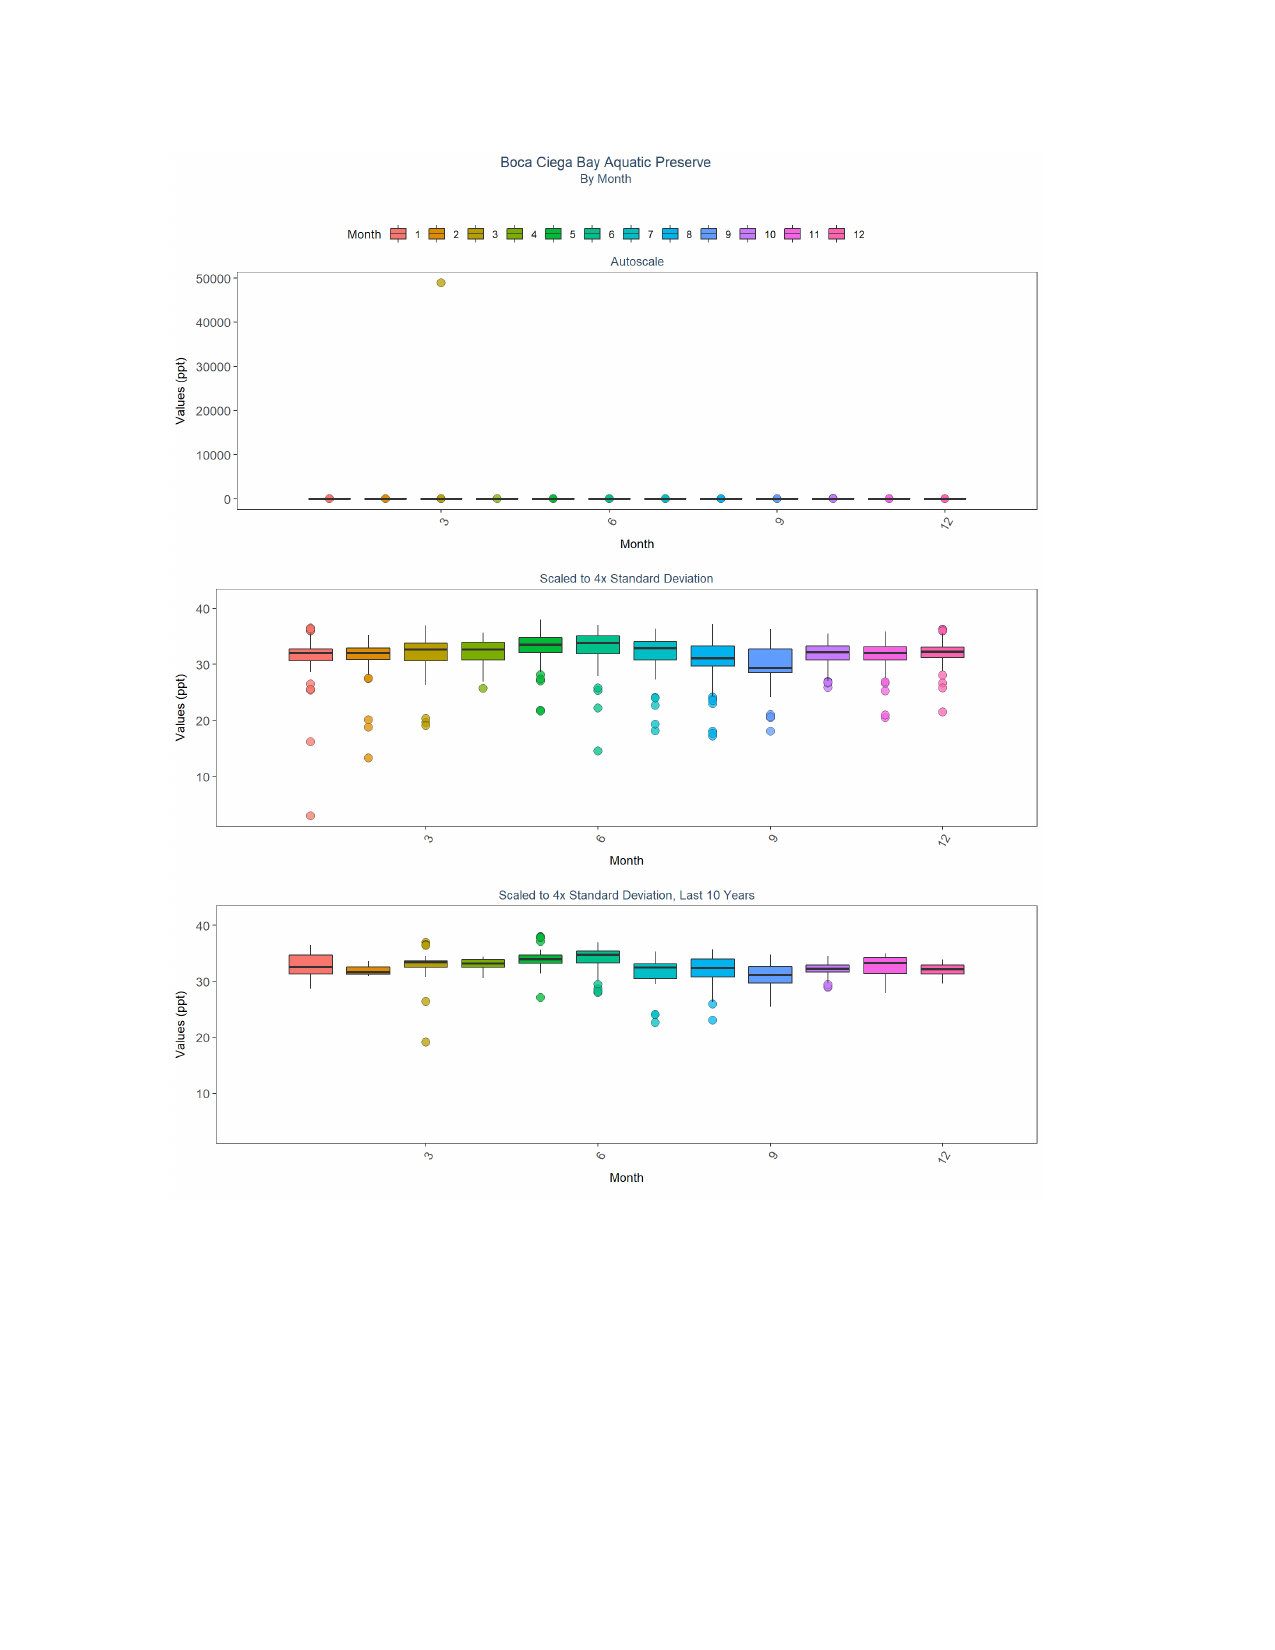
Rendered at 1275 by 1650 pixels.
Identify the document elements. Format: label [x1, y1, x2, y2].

picture [168, 150, 1044, 1200]
